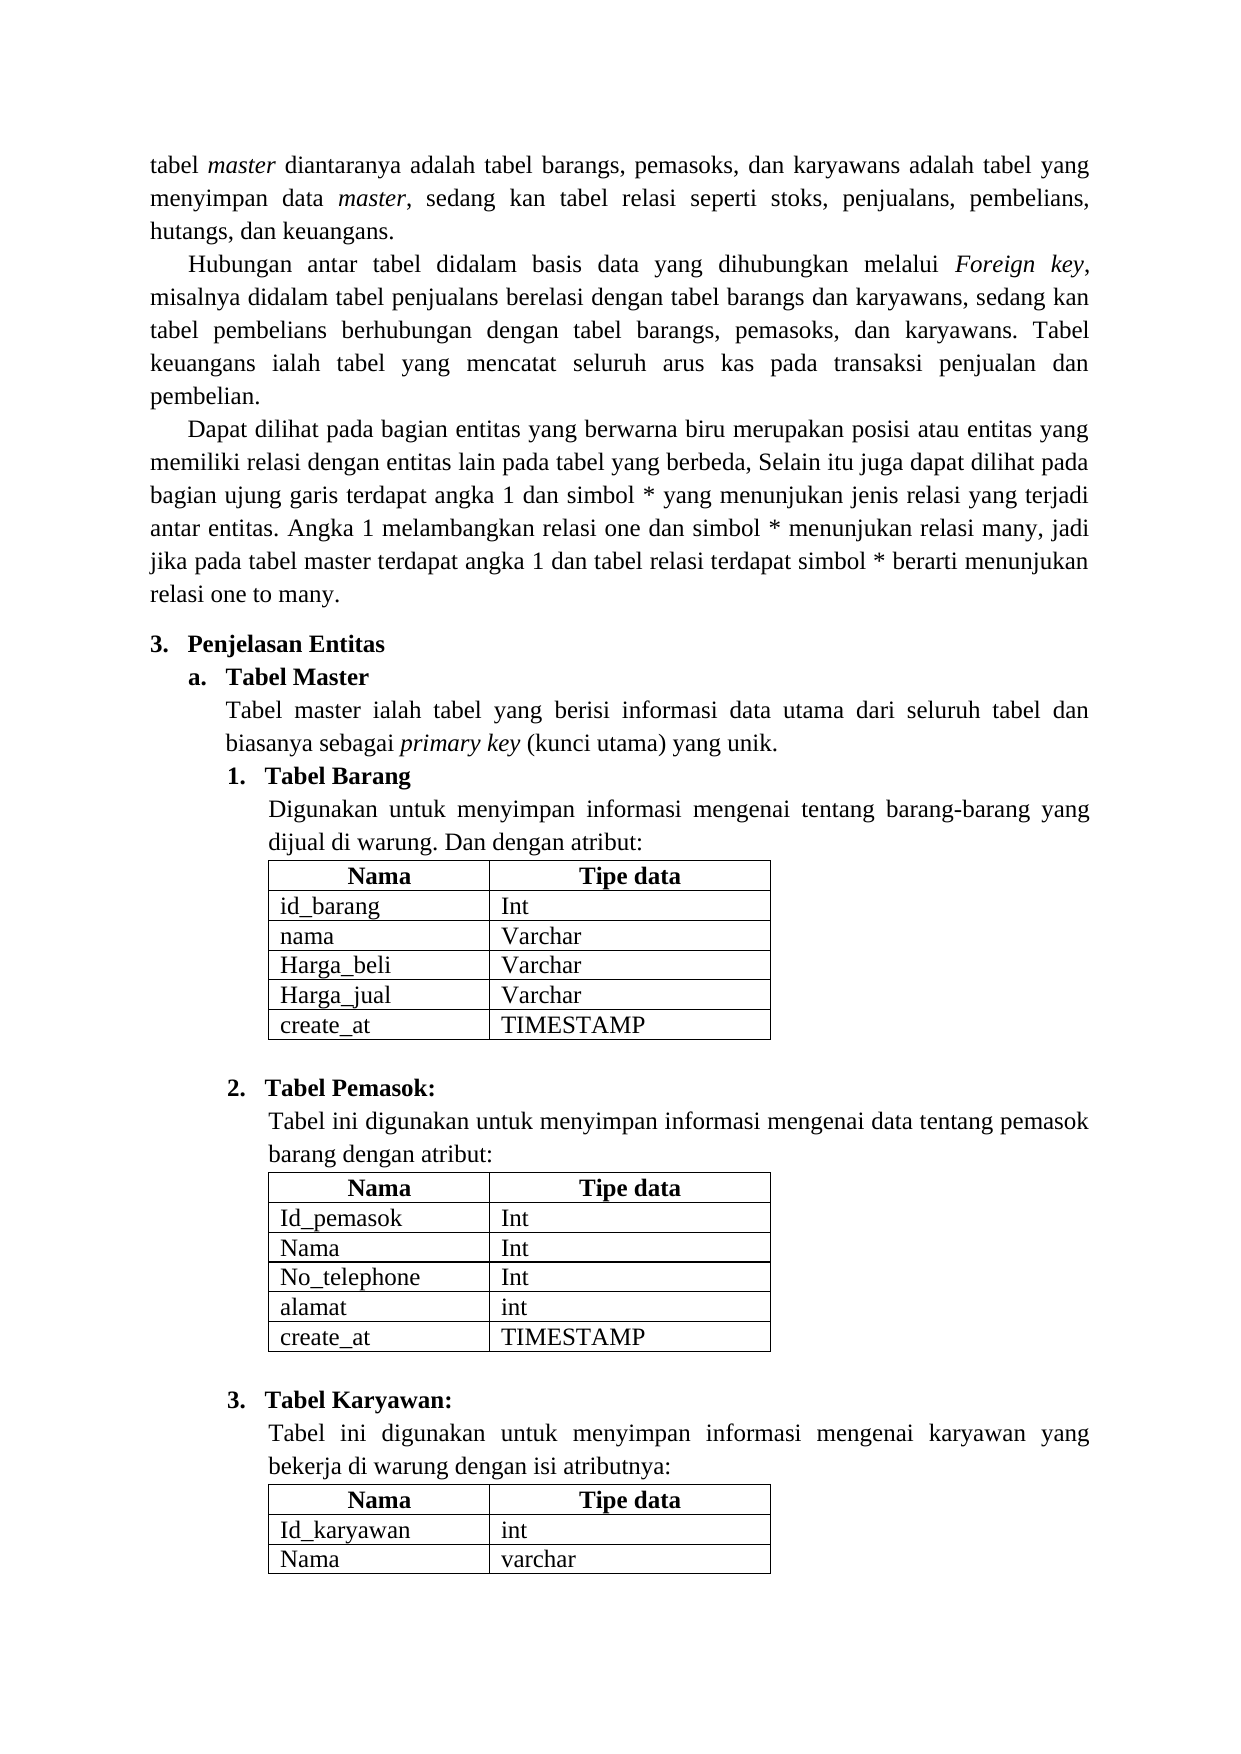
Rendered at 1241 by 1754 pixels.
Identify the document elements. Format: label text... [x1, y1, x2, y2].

text Dapat dilihat pada bagian entitas yang berwarna biru merupakan posisi atau entitas yang memiliki relasi dengan entitas lain pada tabel yang berbeda, Selain itu juga dapat dilihat pada bagian ujung garis terdapat angka 1 dan simbol * yang menunjukan jenis relasi yang terjadi antar entitas. Angka 1 melambangkan relasi one dan simbol * menunjukan relasi many, jadi jika pada tabel master terdapat angka 1 dan tabel relasi terdapat simbol * berarti menunjukan relasi one to many. [150, 414, 1090, 608]
table_cell create_at [269, 1010, 489, 1039]
table_cell nama [269, 921, 489, 949]
table_cell Id_pemasok [269, 1203, 489, 1232]
table_header Tipe data [490, 1485, 770, 1514]
table_cell Int [490, 891, 770, 920]
table_cell int [490, 1292, 770, 1321]
table_header Nama [269, 1173, 489, 1202]
table_cell TIMESTAMP [490, 1322, 770, 1351]
list Tabel Barang [227, 761, 1090, 790]
table_cell Int [490, 1203, 770, 1232]
text Hubungan antar tabel didalam basis data yang dihubungkan melalui Foreign key, misalnya didalam tabel penjualans berelasi dengan tabel barangs dan karyawans, sedang kan tabel pembelians berhubungan dengan tabel barangs, pemasoks, dan karyawans. Tabel keuangans ialah tabel yang mencatat seluruh arus kas pada transaksi penjualan dan pembelian. [150, 249, 1090, 410]
table_cell alamat [269, 1292, 489, 1321]
table_header Nama [269, 1485, 489, 1514]
table_cell Harga_beli [269, 951, 489, 979]
table_cell int [490, 1515, 770, 1543]
table_cell TIMESTAMP [490, 1010, 770, 1039]
list Tabel Karyawan: [227, 1385, 1090, 1413]
table_cell Nama [269, 1545, 489, 1573]
text Tabel ini digunakan untuk menyimpan informasi mengenai data tentang pemasok barang dengan atribut: [268, 1106, 1090, 1168]
list Penjelasan Entitas [150, 629, 1090, 658]
table_cell Varchar [490, 951, 770, 979]
table_cell Id_karyawan [269, 1515, 489, 1543]
text Tabel master ialah tabel yang berisi informasi data utama dari seluruh tabel dan biasanya sebagai primary key (kunci utama) yang unik. [225, 695, 1090, 757]
table_cell No_telephone [269, 1263, 489, 1291]
table_cell Harga_jual [269, 980, 489, 1009]
table_cell Nama [269, 1233, 489, 1261]
list Tabel Pemasok: [227, 1073, 1090, 1102]
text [150, 150, 1090, 245]
table_cell Int [490, 1263, 770, 1291]
text Tabel ini digunakan untuk menyimpan informasi mengenai karyawan yang bekerja di warung dengan isi atributnya: [268, 1418, 1090, 1479]
table_cell id_barang [269, 891, 489, 920]
text Digunakan untuk menyimpan informasi mengenai tentang barang-barang yang dijual di warung. Dan dengan atribut: [268, 794, 1090, 856]
table_cell varchar [490, 1545, 770, 1573]
table_cell create_at [269, 1322, 489, 1351]
table_cell Int [490, 1233, 770, 1261]
table_cell Varchar [490, 980, 770, 1009]
table_header Tipe data [490, 861, 770, 890]
table_header Nama [269, 861, 489, 890]
table_cell Varchar [490, 921, 770, 949]
table_header Tipe data [490, 1173, 770, 1202]
list Tabel Master [188, 662, 1090, 691]
